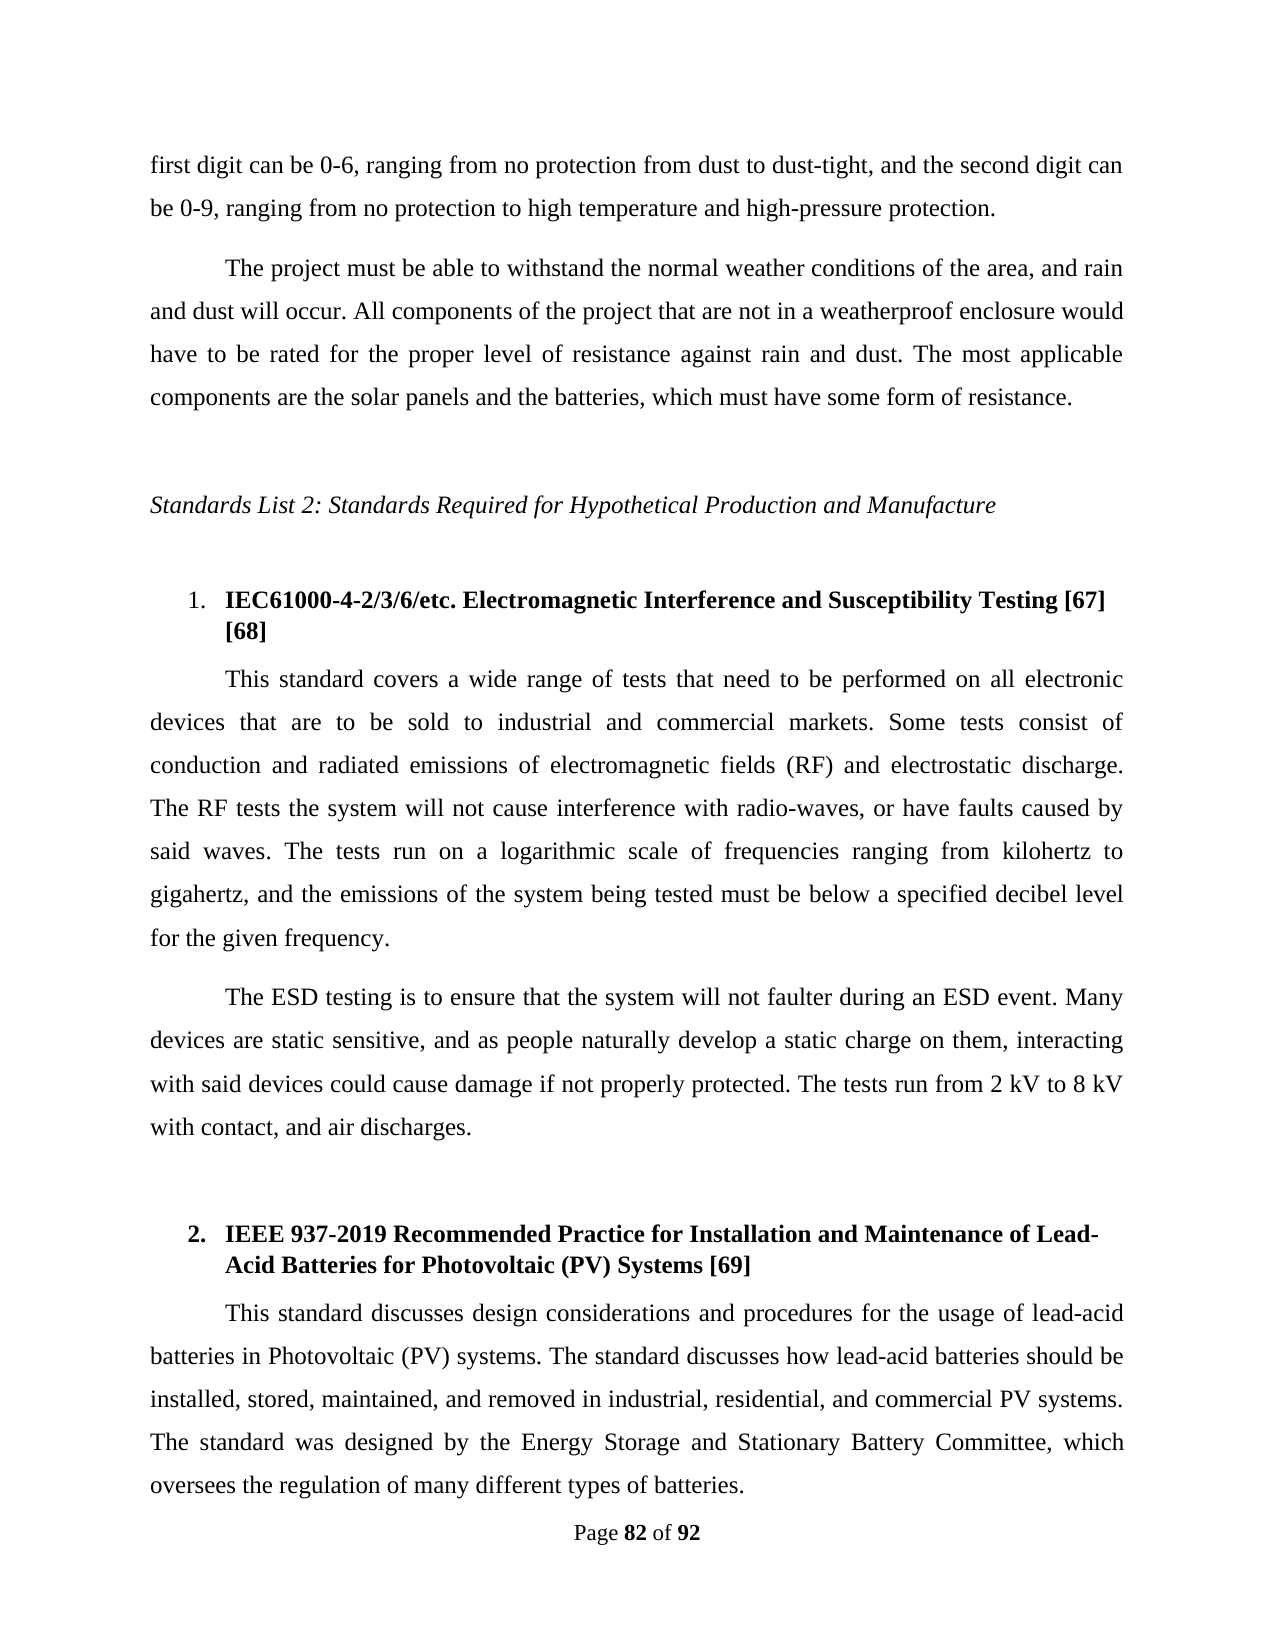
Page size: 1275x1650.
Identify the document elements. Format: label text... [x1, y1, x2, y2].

text Standards List 2: Standards Required for Hypothetical Production and Manufacture [150, 490, 1125, 518]
text This standard discusses design considerations and procedures for the usage of lead-acid batteries in Photovoltaic (PV) systems. The standard discusses how lead-acid batteries should be installed, stored, maintained, and removed in industrial, residential, and commercial PV systems. The standard was designed by the Energy Storage and Stationary Battery Committee, which oversees the regulation of many different types of batteries. [150, 1298, 1125, 1499]
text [150, 150, 1125, 222]
text The ESD testing is to ensure that the system will not faulter during an ESD event. Many devices are static sensitive, and as people naturally develop a static charge on them, interacting with said devices could cause damage if not properly protected. The tests run from 2 kV to 8 kV with contact, and air discharges. [150, 982, 1125, 1141]
text The project must be able to withstand the normal weather conditions of the area, and rain and dust will occur. All components of the project that are not in a weatherproof enclosure would have to be rated for the proper level of resistance against rain and dust. The most applicable components are the solar panels and the batteries, which must have some form of resistance. [150, 253, 1125, 411]
list IEC61000-4-2/3/6/etc. Electromagnetic Interference and Susceptibility Testing [67] [68] [187, 585, 1125, 645]
list IEEE 937-2019 Recommended Practice for Installation and Maintenance of Lead-Acid Batteries for Photovoltaic (PV) Systems [69] [187, 1219, 1125, 1279]
text This standard covers a wide range of tests that need to be performed on all electronic devices that are to be sold to industrial and commercial markets. Some tests consist of conduction and radiated emissions of electromagnetic fields (RF) and electrostatic discharge. The RF tests the system will not cause interference with radio-waves, or have faults caused by said waves. The tests run on a logarithmic scale of frequencies ranging from kilohertz to gigahertz, and the emissions of the system being tested must be below a specified decibel level for the given frequency. [150, 664, 1125, 951]
